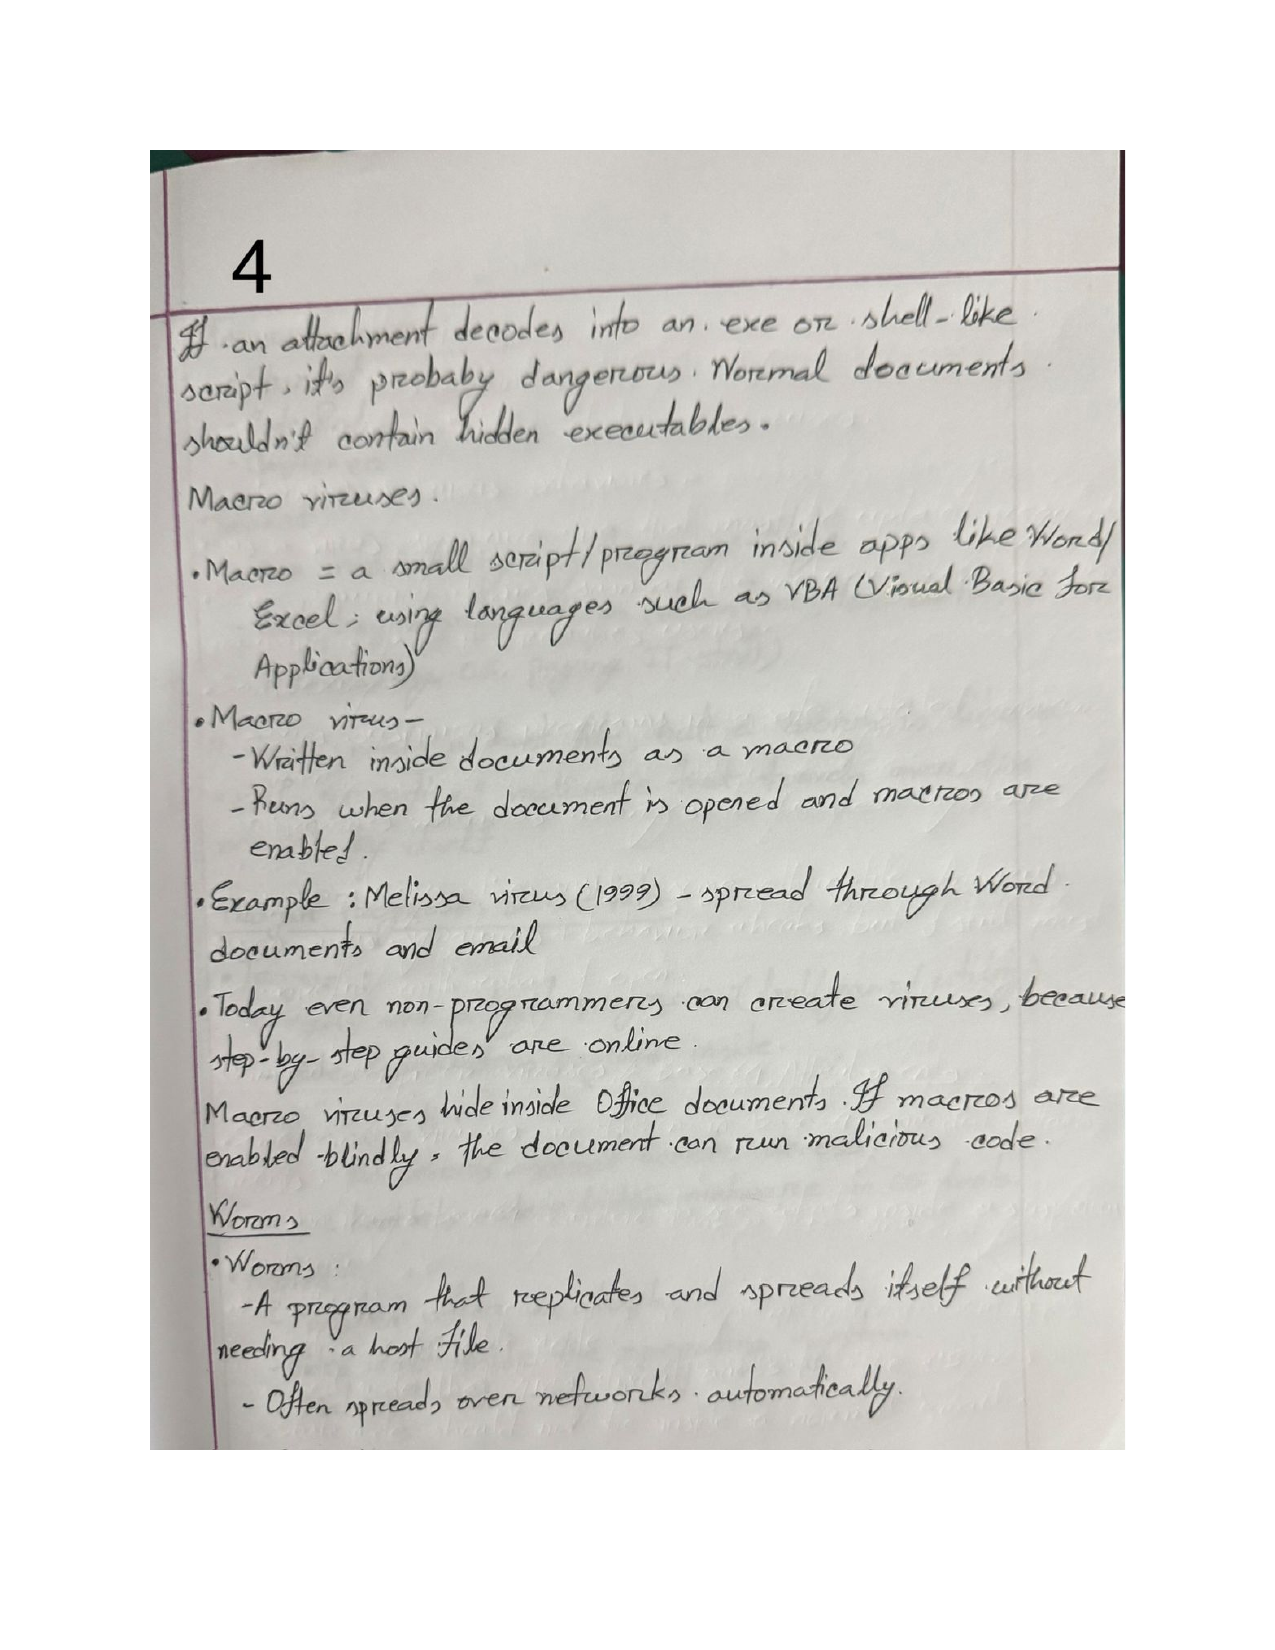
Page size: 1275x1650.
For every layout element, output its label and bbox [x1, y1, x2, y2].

picture [150, 150, 1125, 1450]
